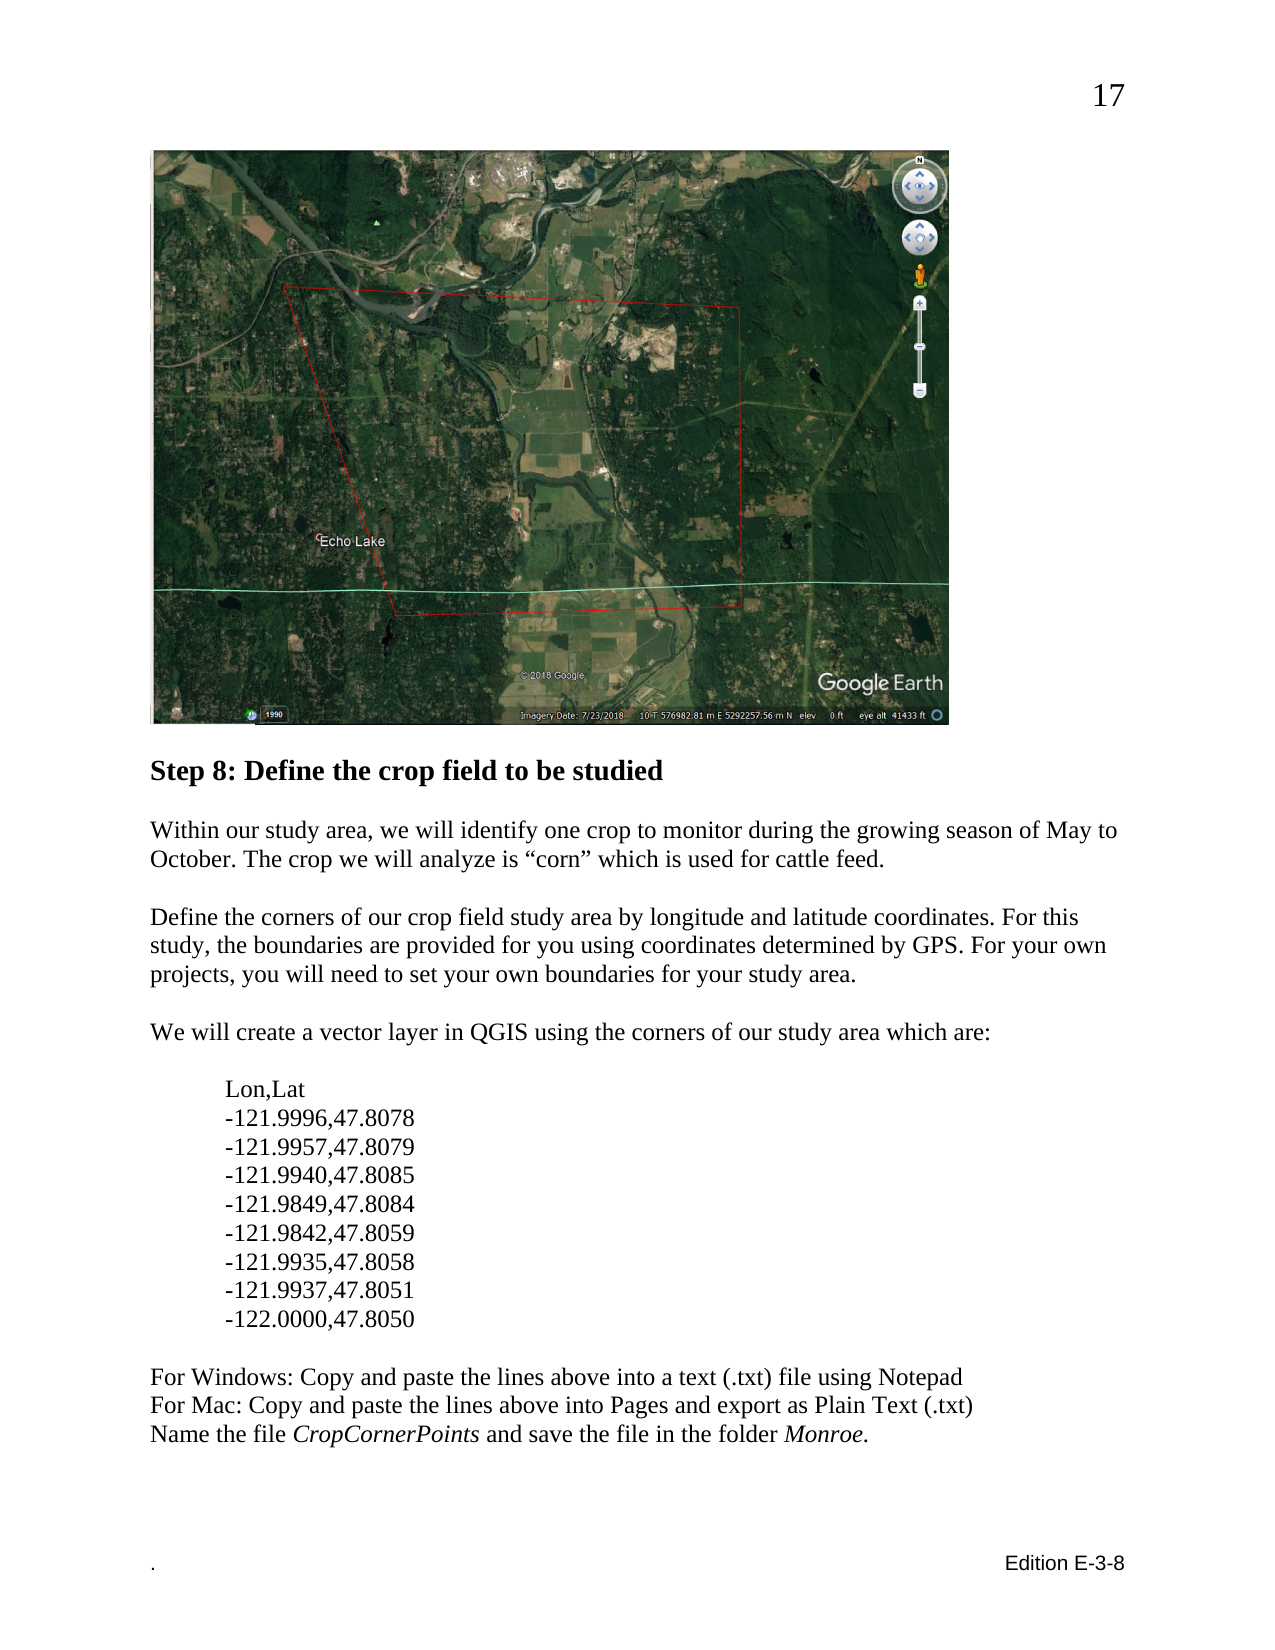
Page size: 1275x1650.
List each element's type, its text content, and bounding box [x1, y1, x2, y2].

text Lon,Lat [225, 1074, 1125, 1103]
picture [150, 150, 949, 725]
text For Windows: Copy and paste the lines above into a text (.txt) file using Notepad [150, 1362, 1125, 1390]
text We will create a vector layer in QGIS using the corners of our study area which are: [150, 1017, 1125, 1045]
text -122.0000,47.8050 [225, 1304, 1125, 1333]
text -121.9996,47.8078 [225, 1103, 1125, 1132]
text Step 8: Define the crop field to be studied [150, 753, 1125, 787]
text -121.9935,47.8058 [225, 1247, 1125, 1275]
text For Mac: Copy and paste the lines above into Pages and export as Plain Text (.txt) [150, 1390, 1125, 1419]
text Within our study area, we will identify one crop to monitor during the growing season of May to October. The crop we will analyze is “corn” which is used for cattle feed. [150, 815, 1125, 873]
text -121.9849,47.8084 [225, 1189, 1125, 1218]
text Name the file CropCornerPoints and save the file in the folder Monroe. [150, 1419, 1125, 1448]
text Define the corners of our crop field study area by longitude and latitude coordinates. For this study, the boundaries are provided for you using coordinates determined by GPS. For your own projects, you will need to set your own boundaries for your study area. [150, 902, 1125, 988]
text -121.9957,47.8079 [225, 1132, 1125, 1160]
text -121.9937,47.8051 [225, 1275, 1125, 1304]
text -121.9940,47.8085 [225, 1160, 1125, 1189]
text -121.9842,47.8059 [225, 1218, 1125, 1247]
